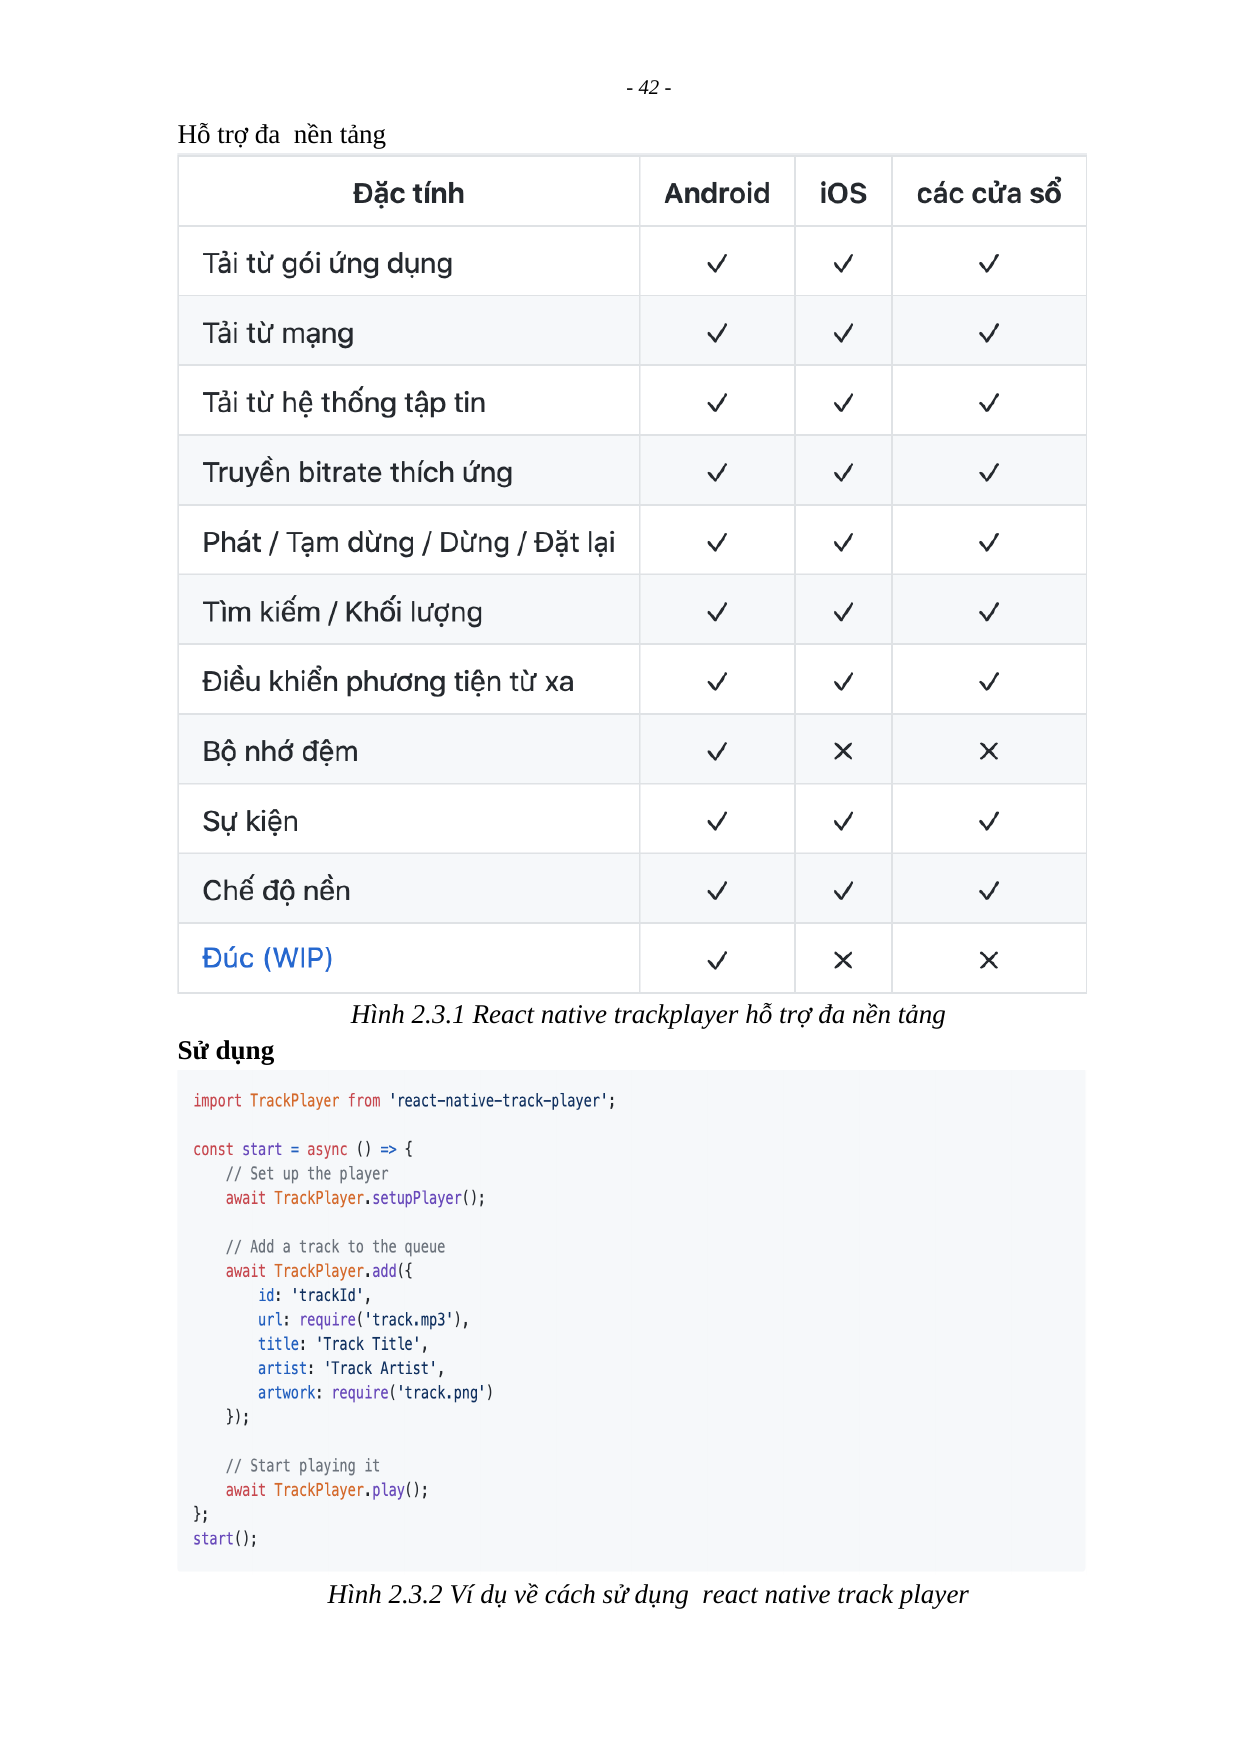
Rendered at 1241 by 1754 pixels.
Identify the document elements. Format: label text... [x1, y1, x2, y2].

picture [177, 1070, 1087, 1575]
picture [177, 153, 1087, 995]
text Sử dụng [177, 1034, 1122, 1065]
text Hình 2.3.1 React native trackplayer hỗ trợ đa nền tảng [177, 998, 1122, 1030]
list Hình 2.3.2 Ví dụ về cách sử dụng react native track player [177, 1579, 1122, 1610]
